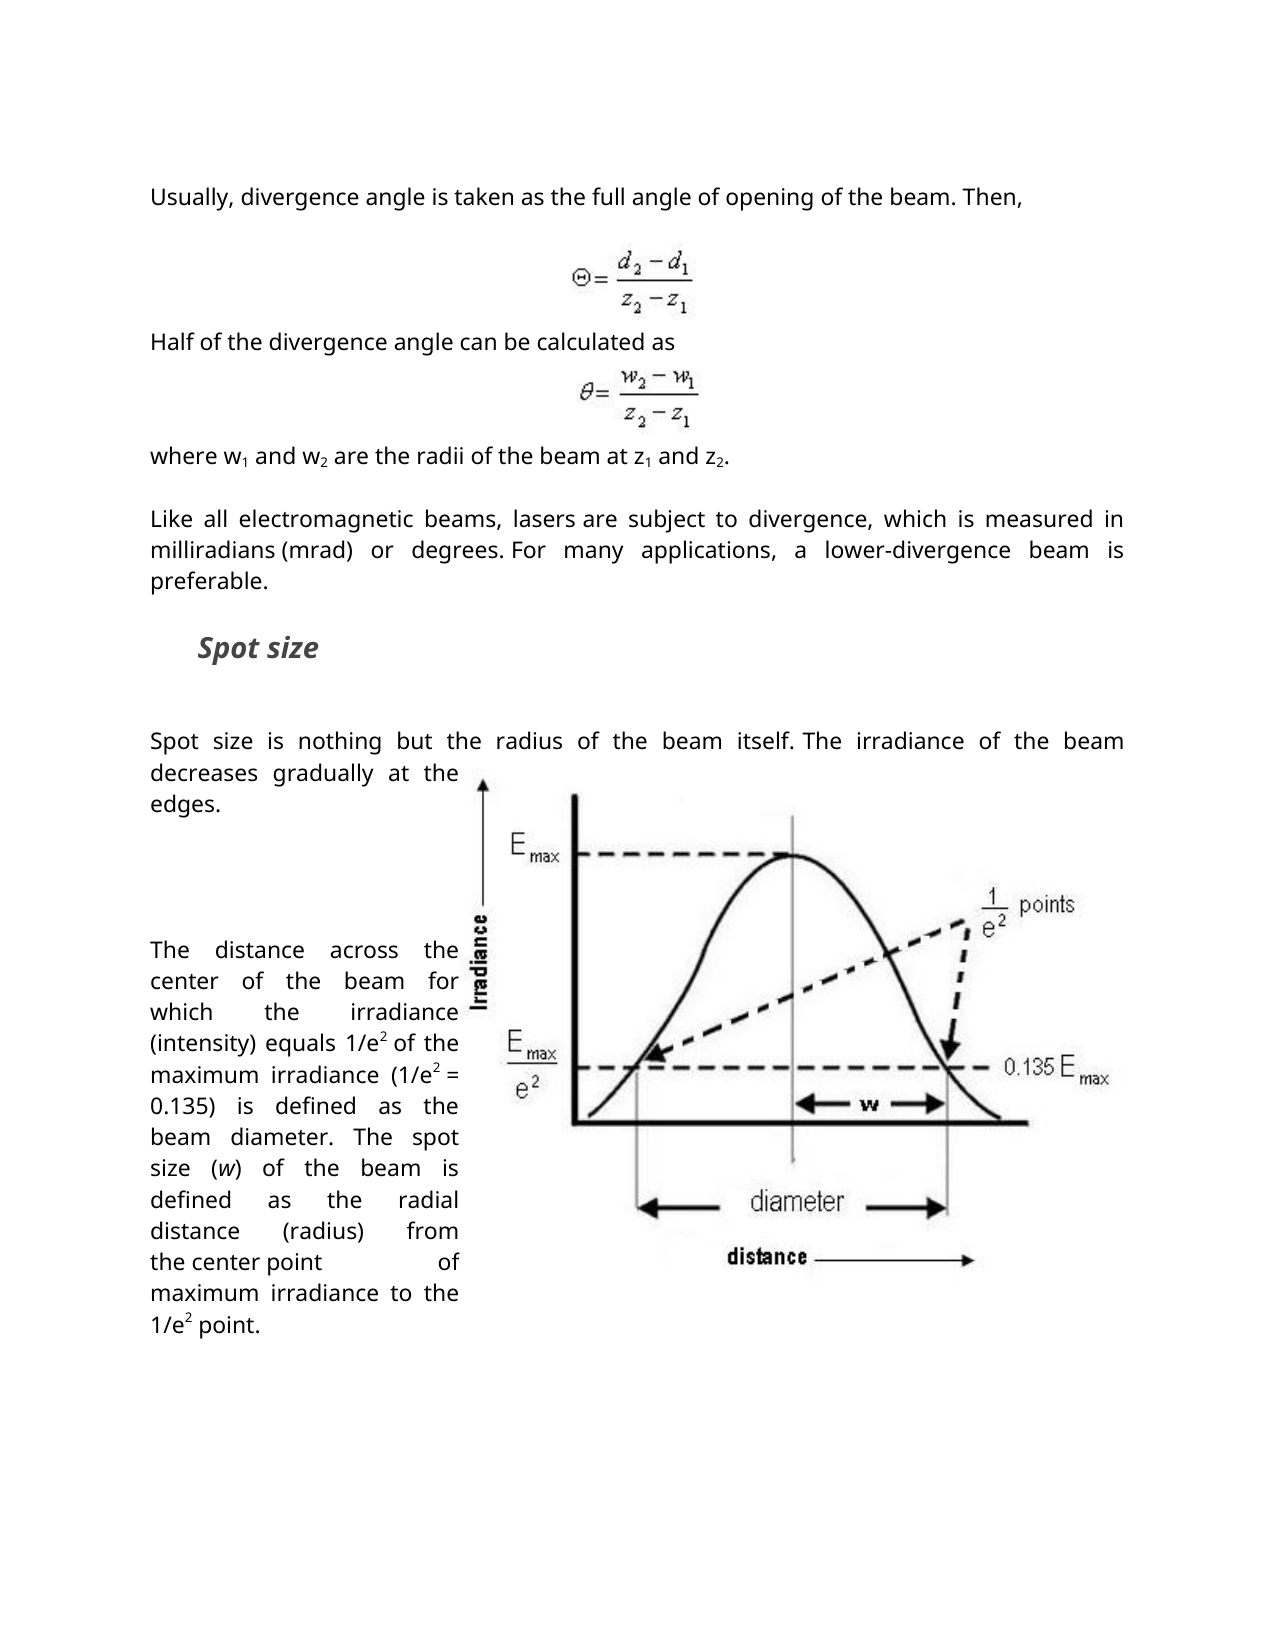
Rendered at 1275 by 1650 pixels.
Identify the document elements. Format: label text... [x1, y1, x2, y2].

text where w1 and w2 are the radii of the beam at z1 and z2. [150, 440, 1125, 471]
text The distance across the center of the beam for which the irradiance (intensity) equals 1/e2 of the maximum irradiance (1/e2 = 0.135) is defined as the beam diameter. The spot size (w) of the beam is defined as the radial distance (radius) from the center point of maximum irradiance to the 1/e2 point. [150, 933, 1125, 1340]
picture [459, 756, 1125, 1285]
text Like all electromagnetic beams, lasers are subject to divergence, which is measured in milliradians (mrad) or degrees. For many applications, a lower-divergence beam is preferable. [150, 502, 1125, 596]
subtitle Spot size [150, 627, 1125, 667]
text Usually, divergence angle is taken as the full angle of opening of the beam. Then, [150, 181, 1125, 212]
picture [576, 357, 705, 434]
picture [570, 243, 699, 320]
text Half of the divergence angle can be calculated as [150, 326, 1125, 357]
text Spot size is nothing but the radius of the beam itself. The irradiance of the beam decreases gradually at the edges. [150, 725, 1125, 819]
